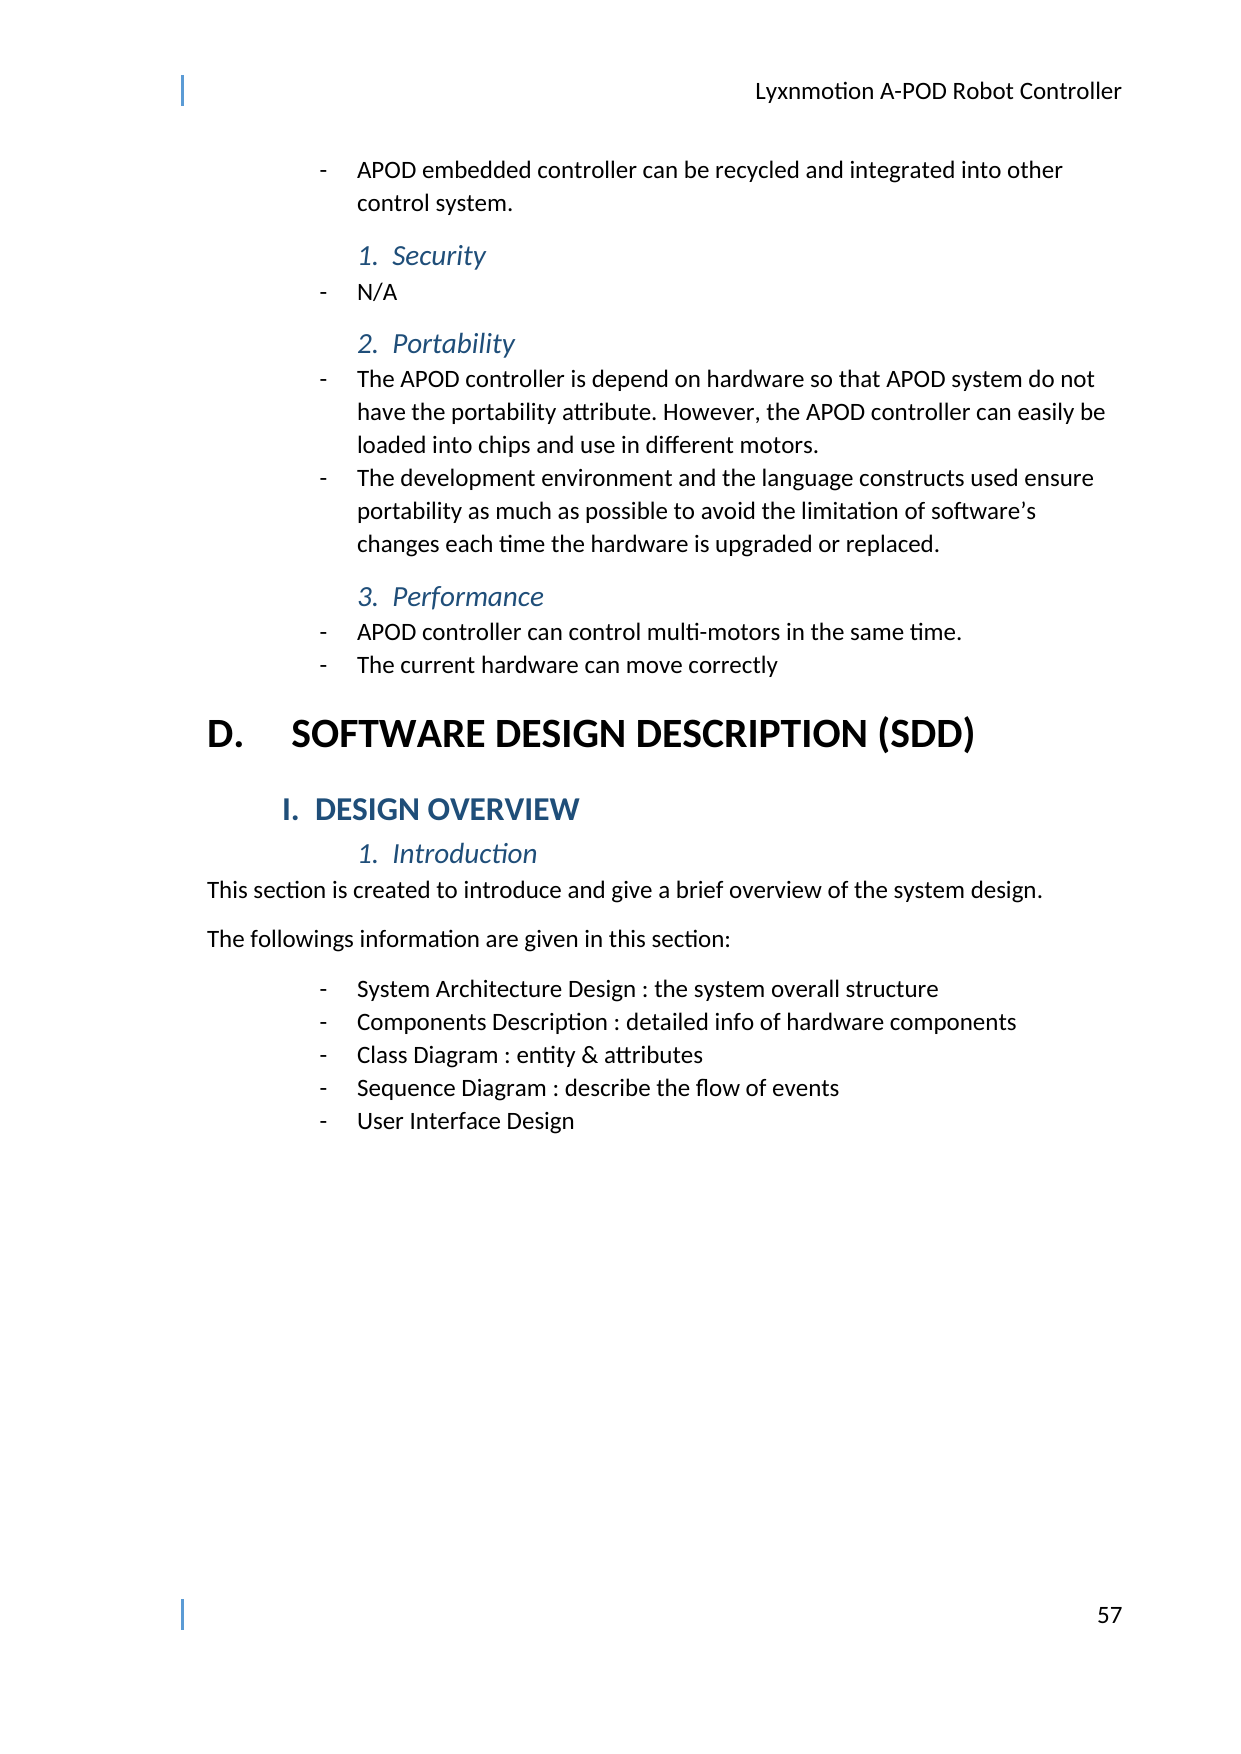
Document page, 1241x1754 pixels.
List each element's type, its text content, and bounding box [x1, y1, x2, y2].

text The followings information are given in this section: [207, 924, 1122, 954]
list The development environment and the language constructs used ensure portability as much as possible to avoid the limitation of software’s changes each time the hardware is upgraded or replaced. [319, 462, 1122, 559]
subtitle SOFTWARE DESIGN DESCRIPTION (SDD) [207, 707, 1122, 758]
list Class Diagram : entity & attributes [319, 1039, 1122, 1069]
list Sequence Diagram : describe the flow of events [319, 1072, 1122, 1102]
subtitle Performance [357, 578, 1122, 613]
subtitle Security [357, 237, 1122, 273]
list The APOD controller is depend on hardware so that APOD system do not have the portability attribute. However, the APOD controller can easily be loaded into chips and use in different motors. [319, 364, 1122, 460]
list The current hardware can move correctly [319, 649, 1122, 680]
subtitle Introduction [357, 836, 1122, 871]
list System Architecture Design : the system overall structure [319, 973, 1122, 1004]
list Components Description : detailed info of hardware components [319, 1006, 1122, 1037]
list APOD controller can control multi-motors in the same time. [319, 616, 1122, 647]
text This section is created to introduce and give a brief overview of the system design. [207, 874, 1122, 904]
list User Interface Design [319, 1105, 1122, 1135]
list N/A [319, 276, 1122, 306]
list APOD embedded controller can be recycled and integrated into other control system. [319, 155, 1122, 218]
subtitle Portability [357, 325, 1122, 361]
subtitle DESIGN OVERVIEW [282, 787, 1122, 828]
